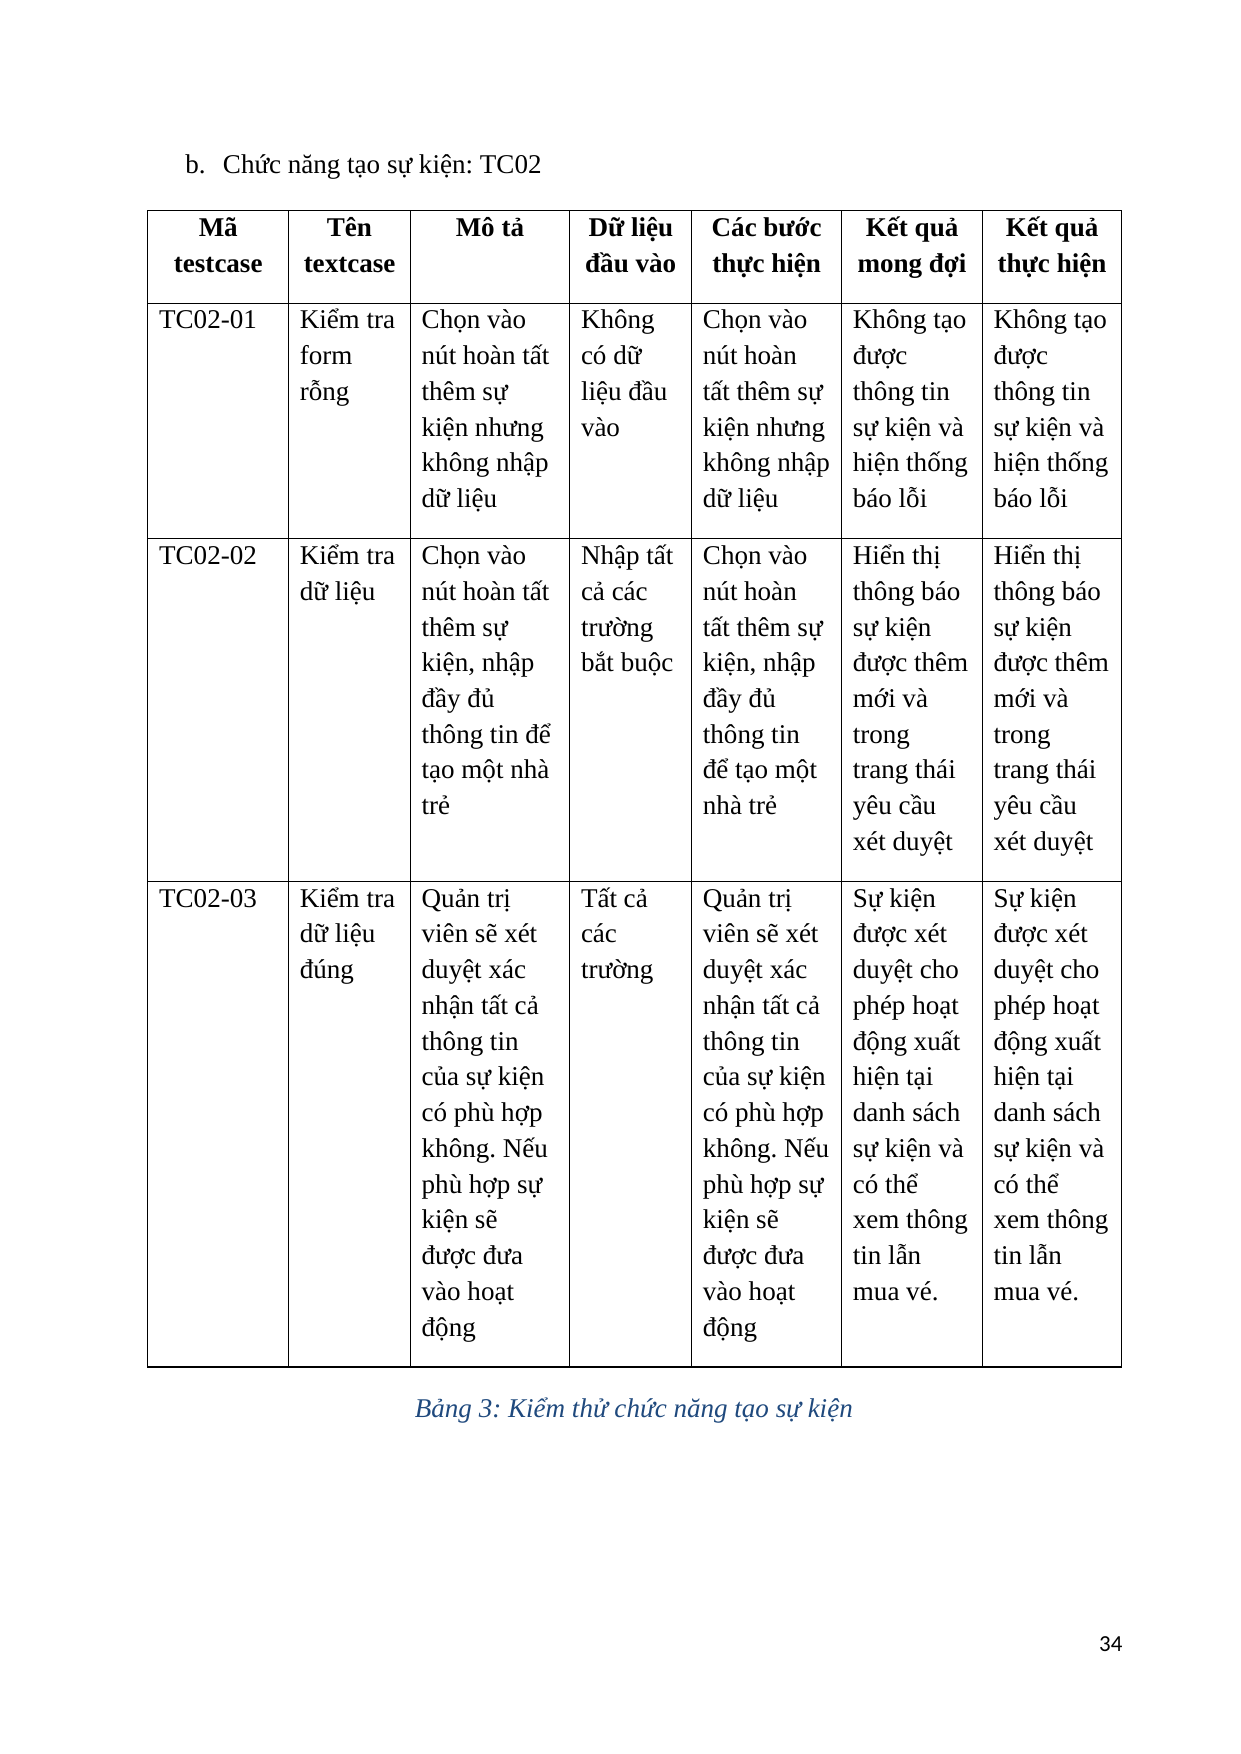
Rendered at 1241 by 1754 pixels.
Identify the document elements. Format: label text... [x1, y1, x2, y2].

table_header Kết quả mong đợi [842, 211, 982, 303]
table_cell Kiểm tra dữ liệu đúng [289, 882, 410, 1366]
table_cell Tất cả các trường [570, 882, 691, 1366]
table_cell Sự kiện được xét duyệt cho phép hoạt động xuất hiện tại danh sách sự kiện và có thể xem thông tin lẫn mua vé. [983, 882, 1121, 1366]
table_cell Không có dữ liệu đầu vào [570, 304, 691, 538]
table_cell Kiểm tra dữ liệu [289, 539, 410, 881]
table_header Mã testcase [148, 211, 288, 303]
table_cell TC02-03 [148, 882, 288, 1366]
list Chức năng tạo sự kiện: TC02 [185, 148, 1122, 179]
table_header Mô tả [411, 211, 569, 303]
table_cell Sự kiện được xét duyệt cho phép hoạt động xuất hiện tại danh sách sự kiện và có thể xem thông tin lẫn mua vé. [842, 882, 982, 1366]
table_cell Chọn vào nút hoàn tất thêm sự kiện, nhập đầy đủ thông tin để tạo một nhà trẻ [692, 539, 841, 881]
table_header Dữ liệu đầu vào [570, 211, 691, 303]
table_cell Kiểm tra form rỗng [289, 304, 410, 538]
table_cell TC02-02 [148, 539, 288, 881]
table_cell Chọn vào nút hoàn tất thêm sự kiện nhưng không nhập dữ liệu [411, 304, 569, 538]
table_cell TC02-01 [148, 304, 288, 538]
table_cell Không tạo được thông tin sự kiện và hiện thống báo lỗi [983, 304, 1121, 538]
text Bảng 3: Kiểm thử chức năng tạo sự kiện [148, 1392, 1122, 1424]
table_header Các bước thực hiện [692, 211, 841, 303]
table_cell Chọn vào nút hoàn tất thêm sự kiện nhưng không nhập dữ liệu [692, 304, 841, 538]
table_cell Quản trị viên sẽ xét duyệt xác nhận tất cả thông tin của sự kiện có phù hợp không. Nếu phù hợp sự kiện sẽ được đưa vào hoạt động [411, 882, 569, 1366]
table_cell Không tạo được thông tin sự kiện và hiện thống báo lỗi [842, 304, 982, 538]
table_header Tên textcase [289, 211, 410, 303]
table_header Kết quả thực hiện [983, 211, 1121, 303]
table_cell Chọn vào nút hoàn tất thêm sự kiện, nhập đầy đủ thông tin để tạo một nhà trẻ [411, 539, 569, 881]
table_cell Hiển thị thông báo sự kiện được thêm mới và trong trang thái yêu cầu xét duyệt [983, 539, 1121, 881]
table_cell Nhập tất cả các trường bắt buộc [570, 539, 691, 881]
table_cell Hiển thị thông báo sự kiện được thêm mới và trong trang thái yêu cầu xét duyệt [842, 539, 982, 881]
table_cell Quản trị viên sẽ xét duyệt xác nhận tất cả thông tin của sự kiện có phù hợp không. Nếu phù hợp sự kiện sẽ được đưa vào hoạt động [692, 882, 841, 1366]
